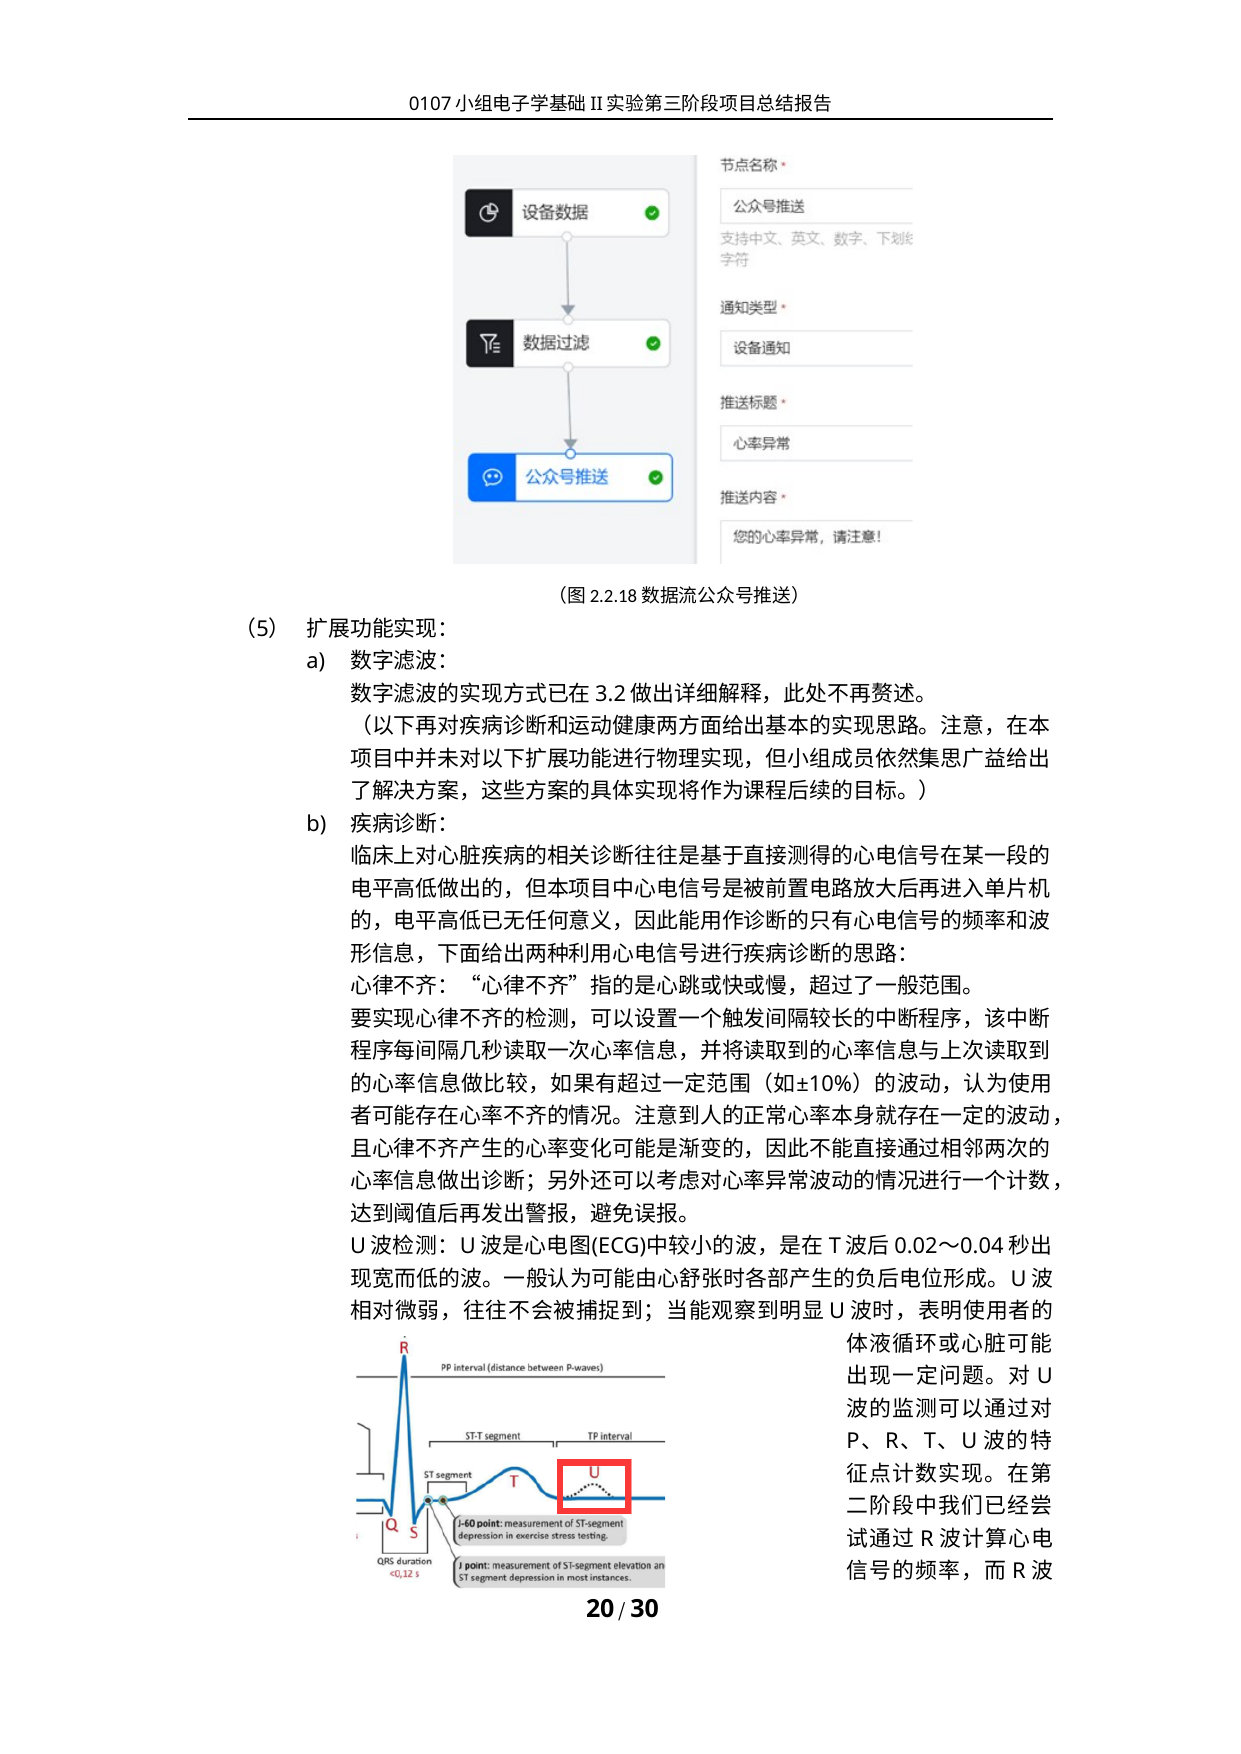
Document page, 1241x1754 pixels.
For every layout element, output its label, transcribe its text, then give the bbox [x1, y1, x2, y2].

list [350, 1228, 1053, 1586]
picture [356, 1336, 665, 1597]
list 数字滤波： [306, 643, 1053, 676]
list （以下再对疾病诊断和运动健康两方面给出基本的实现思路。注意，在本项目中并未对以下扩展功能进行物理实现，但小组成员依然集思广益给出了解决方案，这些方案的具体实现将作为课程后续的目标。） [350, 708, 1053, 806]
picture [453, 155, 913, 564]
list 扩展功能实现： [262, 611, 1053, 643]
list 数字滤波的实现方式已在3.2做出详细解释，此处不再赘述。 [350, 676, 1053, 708]
list 心律不齐：“心律不齐”指的是心跳或快或慢，超过了一般范围。 [350, 968, 1053, 1001]
list 要实现心律不齐的检测，可以设置一个触发间隔较长的中断程序，该中断程序每间隔几秒读取一次心率信息，并将读取到的心率信息与上次读取到的心率信息做比较，如果有超过一定范围（如±10%）的波动，认为使用者可能存在心率不齐的情况。注意到人的正常心率本身就存在一定的波动，且心律不齐产生的心率变化可能是渐变的，因此不能直接通过相邻两次的心率信息做出诊断；另外还可以考虑对心率异常波动的情况进行一个计数，达到阈值后再发出警报，避免误报。 [350, 1001, 1053, 1228]
list 疾病诊断： [306, 806, 1053, 838]
list 临床上对心脏疾病的相关诊断往往是基于直接测得的心电信号在某一段的电平高低做出的，但本项目中心电信号是被前置电路放大后再进入单片机的，电平高低已无任何意义，因此能用作诊断的只有心电信号的频率和波形信息，下面给出两种利用心电信号进行疾病诊断的思路： [350, 838, 1053, 968]
